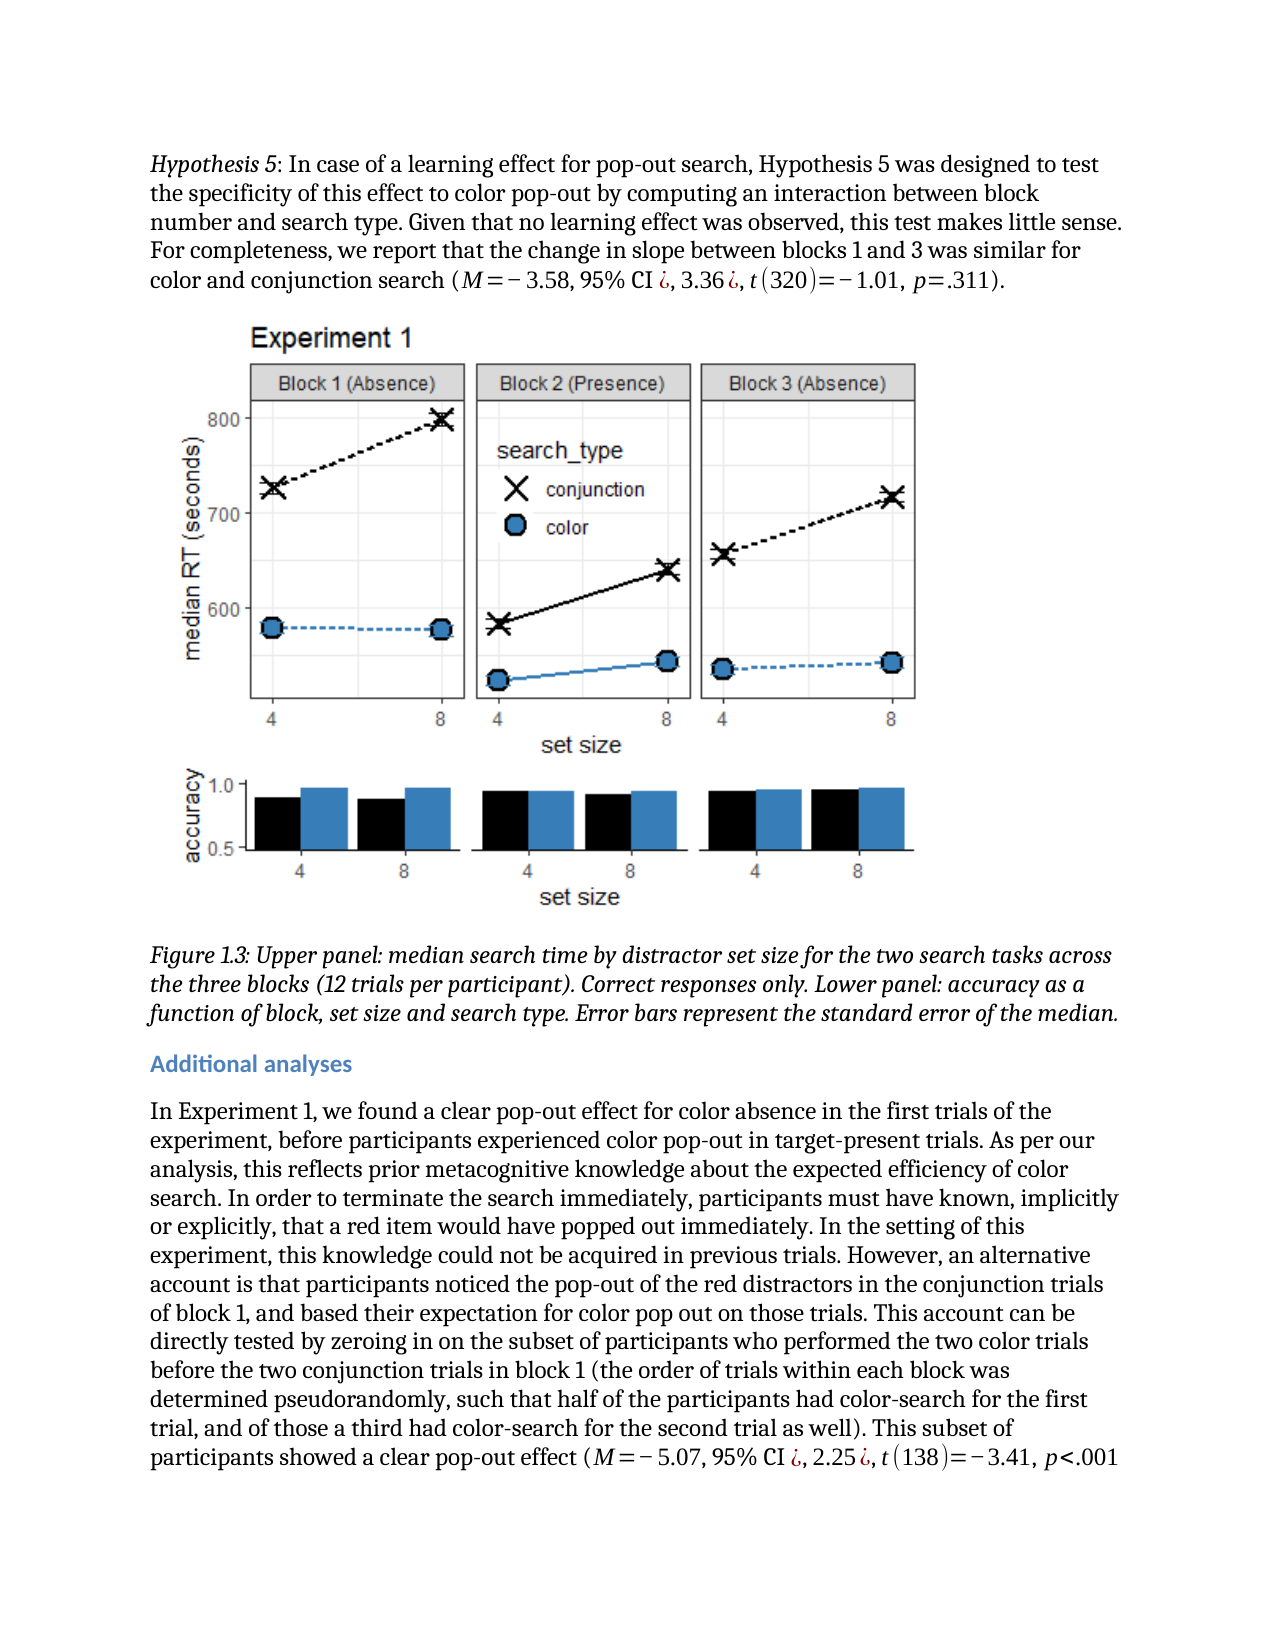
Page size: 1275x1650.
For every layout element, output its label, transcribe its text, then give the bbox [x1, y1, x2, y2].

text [150, 1097, 1125, 1472]
text Hypothesis 5: In case of a learning effect for pop-out search, Hypothesis 5 was designed to test the specificity of this effect to color pop-out by computing an interaction between block number and search type. Given that no learning effect was observed, this test makes little sense. For completeness, we report that the change in slope between blocks 1 and 3 was similar for color and conjunction search (, 95% CI , , , ). [150, 150, 1125, 295]
subtitle Additional analyses [150, 1048, 1125, 1078]
picture [168, 313, 927, 921]
text Figure 1.3: Upper panel: median search time by distractor set size for the two search tasks across the three blocks (12 trials per participant). Correct responses only. Lower panel: accuracy as a function of block, set size and search type. Error bars represent the standard error of the median. [150, 941, 1125, 1027]
